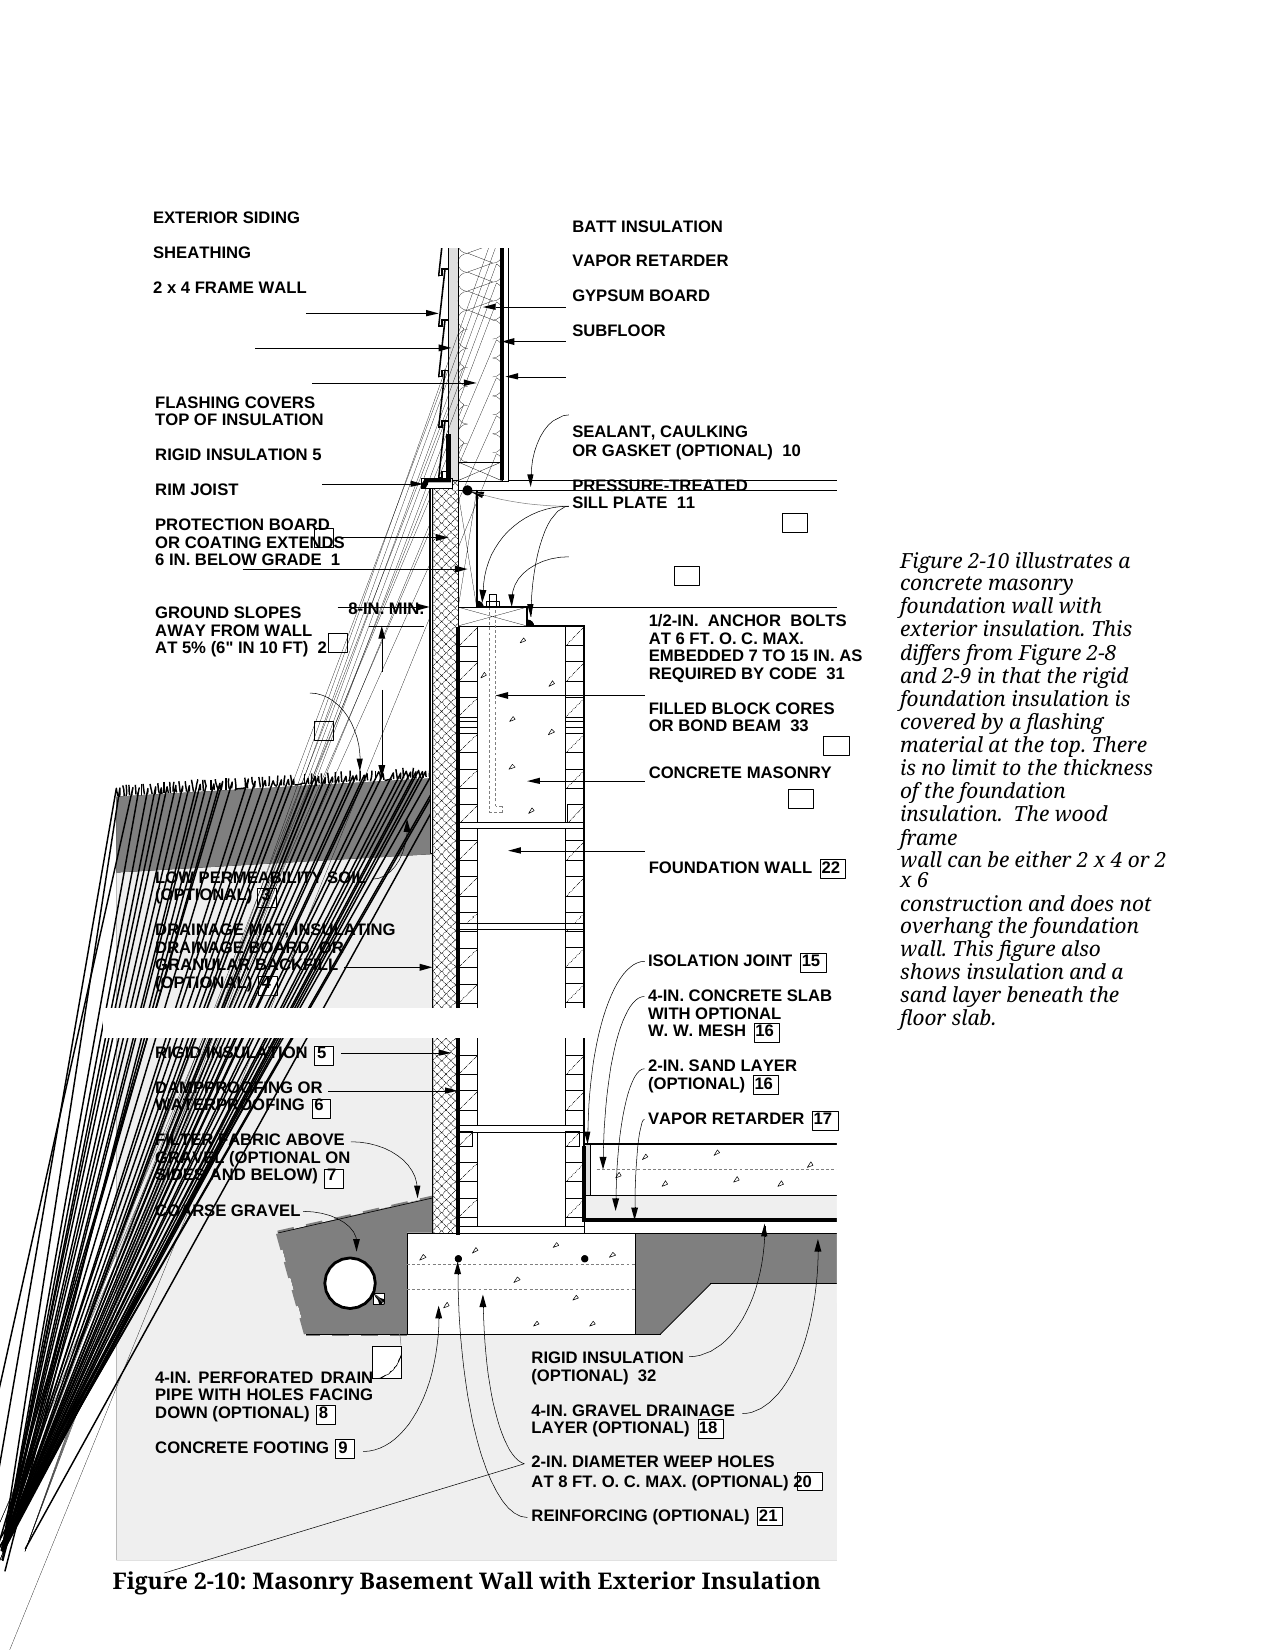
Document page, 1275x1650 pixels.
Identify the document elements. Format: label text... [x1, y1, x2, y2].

picture [566, 1163, 582, 1181]
text 8-IN. MIN. [349, 599, 426, 618]
picture [566, 913, 583, 923]
text 2-IN. DIAMETER WEEP HOLES [531, 1453, 789, 1471]
picture [433, 1038, 456, 1091]
text RIGID INSULATION 5 RIM JOIST [155, 445, 347, 499]
picture [566, 984, 583, 1002]
picture [566, 852, 583, 860]
picture [566, 924, 583, 929]
picture [460, 1133, 472, 1146]
text EXTERIOR SIDING SHEATHING [153, 208, 302, 262]
text ISOLATION JOINT 15 [648, 951, 842, 970]
picture [460, 734, 477, 752]
picture [566, 1091, 583, 1110]
picture [566, 1199, 582, 1217]
text RIGID INSULATION (OPTIONAL) 32 [531, 1349, 686, 1384]
picture [566, 841, 583, 851]
picture [566, 627, 583, 645]
text DRAINAGE MAT, INSULATING DRAINAGE BOARD, OR GRANULAR BACKFILL (OPTIONAL) 4 [155, 922, 433, 992]
text CONCRETE FOOTING 9 [155, 1438, 373, 1457]
picture [566, 877, 583, 896]
picture [422, 479, 452, 488]
picture [460, 662, 477, 681]
picture [566, 770, 583, 781]
picture [433, 1092, 456, 1233]
text LOW PERMEABILITY SOIL (OPTIONAL) 3 [155, 869, 433, 904]
picture [433, 481, 458, 569]
text GROUND SLOPES AWAY FROM WALL AT 5% (6" IN 10 FT) 2 [155, 604, 332, 657]
picture [566, 1056, 583, 1074]
text 4-IN. PERFORATED DRAIN PIPE WITH HOLES FACING DOWN (OPTIONAL) 8 [155, 1369, 373, 1422]
text construction and does not overhang the foundation wall. This figure also shows insulation and a sand layer beneath the floor slab. [900, 893, 1153, 1032]
picture [566, 662, 583, 681]
text DAMPPROOFING OR WATERPROOFING 6 [155, 1079, 433, 1114]
picture [460, 841, 477, 860]
text 2 x 4 FRAME WALL [153, 278, 309, 297]
picture [566, 948, 583, 967]
text FOUNDATION WALL 22 [648, 858, 842, 877]
picture [566, 698, 583, 717]
picture [460, 627, 477, 646]
picture [566, 734, 583, 752]
text RIGID INSULATION 5 [155, 1043, 433, 1062]
text OR GASKET (OPTIONAL) 10 [572, 441, 865, 460]
picture [376, 1294, 384, 1302]
text AT 8 FT. O. C. MAX. (OPTIONAL) 20 REINFORCING (OPTIONAL) 21 [531, 1471, 835, 1525]
text SEALANT, CAULKING [572, 423, 865, 441]
text 4-IN. CONCRETE SLAB WITH OPTIONAL [648, 988, 842, 1023]
text PRESSURE-TREATED SILL PLATE 11 [572, 477, 782, 512]
picture [566, 1133, 579, 1146]
picture [433, 570, 458, 1008]
text W. W. MESH 16 [648, 1023, 842, 1040]
text Figure 2-10 illustrates a concrete masonry foundation wall with exterior insulation. This differs from Figure 2-8 and 2-9 in that the rigid foundation insulation is covered by a flashing material at the top. There is no limit to the thickness of the foundation insulation. The wood frame [900, 551, 1157, 851]
subtitle Figure 2-10: Masonry Basement Wall with Exterior Insulation [112, 1564, 1175, 1596]
text VAPOR RETARDER 17 [648, 1109, 842, 1128]
text wall can be either 2 x 4 or 2 x 6 [900, 852, 1175, 892]
picture [460, 924, 477, 929]
picture [460, 1163, 477, 1181]
picture [460, 985, 477, 1003]
picture [460, 877, 477, 896]
picture [460, 1056, 477, 1074]
picture [460, 913, 477, 923]
picture [568, 805, 583, 822]
picture [460, 1091, 477, 1110]
text BATT INSULATION VAPOR RETARDER GYPSUM BOARD SUBFLOOR [572, 216, 731, 340]
text FLASHING COVERS TOP OF INSULATION [155, 394, 347, 429]
text FILLED BLOCK CORES OR BOND BEAM 33 [648, 700, 857, 735]
picture [566, 782, 583, 788]
text PROTECTION BOARD OR COATING EXTENDS 6 IN. BELOW GRADE 1 [155, 517, 347, 569]
text 2-IN. SAND LAYER (OPTIONAL) 16 [648, 1058, 799, 1093]
picture [374, 1294, 382, 1304]
picture [373, 1347, 401, 1378]
text COARSE GRAVEL [155, 1200, 433, 1219]
text 4-IN. GRAVEL DRAINAGE LAYER (OPTIONAL) 18 [531, 1402, 789, 1437]
text 1/2-IN. ANCHOR BOLTS AT 6 FT. O. C. MAX. EMBEDDED 7 TO 15 IN. AS REQUIRED BY CODE 31 [648, 613, 865, 683]
text FILTER FABRIC ABOVE GRAVEL (OPTIONAL ON SIDES AND BELOW) 7 [155, 1132, 398, 1184]
picture [460, 949, 477, 967]
picture [460, 698, 477, 717]
picture [460, 805, 477, 822]
picture [460, 1199, 477, 1217]
picture [460, 770, 477, 788]
